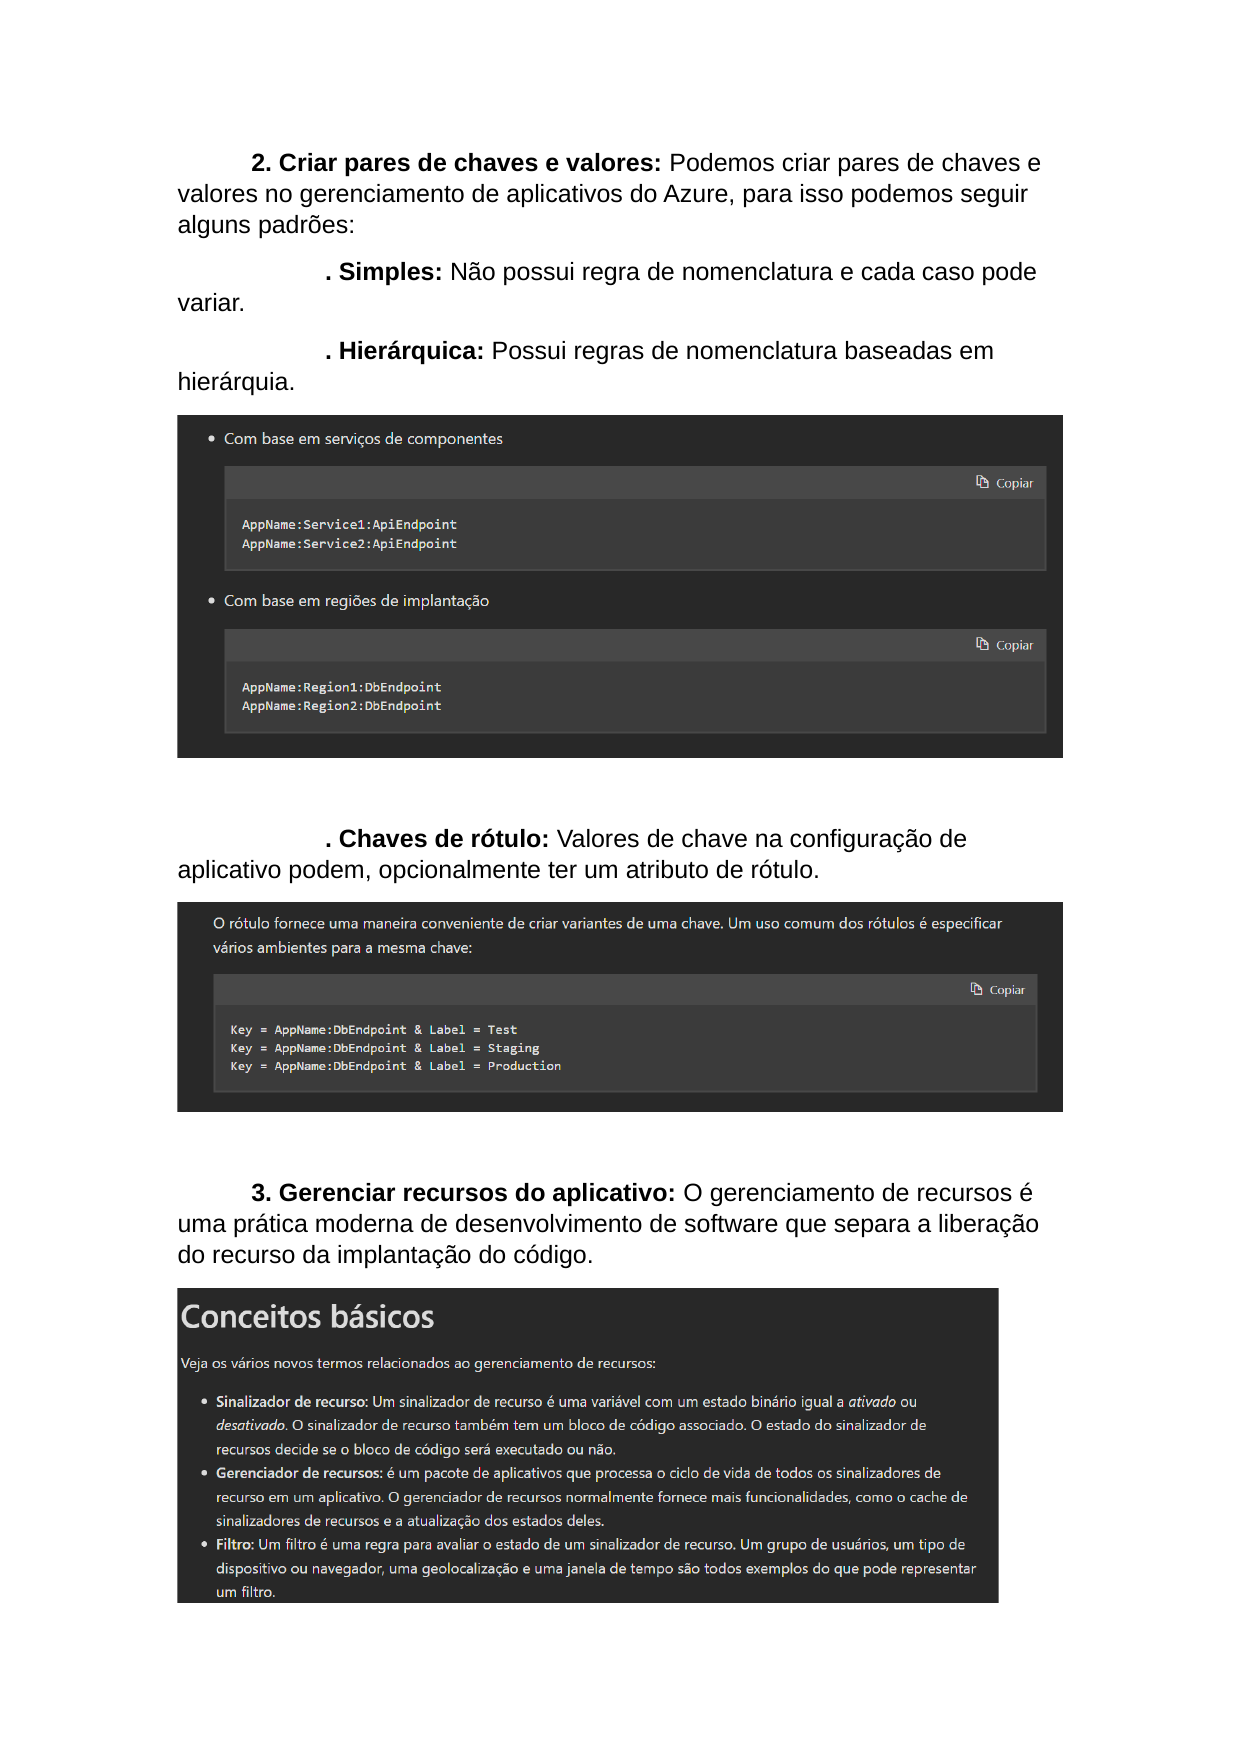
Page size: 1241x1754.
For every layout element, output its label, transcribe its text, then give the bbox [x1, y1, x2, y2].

text 3. Gerenciar recursos do aplicativo: O gerenciamento de recursos é uma prática moderna de desenvolvimento de software que separa a liberação do recurso da implantação do código. [177, 1178, 1063, 1269]
picture [177, 415, 1063, 758]
text . Hierárquica: Possui regras de nomenclatura baseadas em hierárquia. [177, 336, 1063, 396]
text 2. Criar pares de chaves e valores: Podemos criar pares de chaves e valores no gerenciamento de aplicativos do Azure, para isso podemos seguir alguns padrões: [177, 148, 1063, 238]
text . Chaves de rótulo: Valores de chave na configuração de aplicativo podem, opcionalmente ter um atributo de rótulo. [177, 824, 1063, 884]
text . Simples: Não possui regra de nomenclatura e cada caso pode variar. [177, 257, 1063, 317]
picture [177, 1288, 999, 1603]
picture [177, 902, 1063, 1112]
